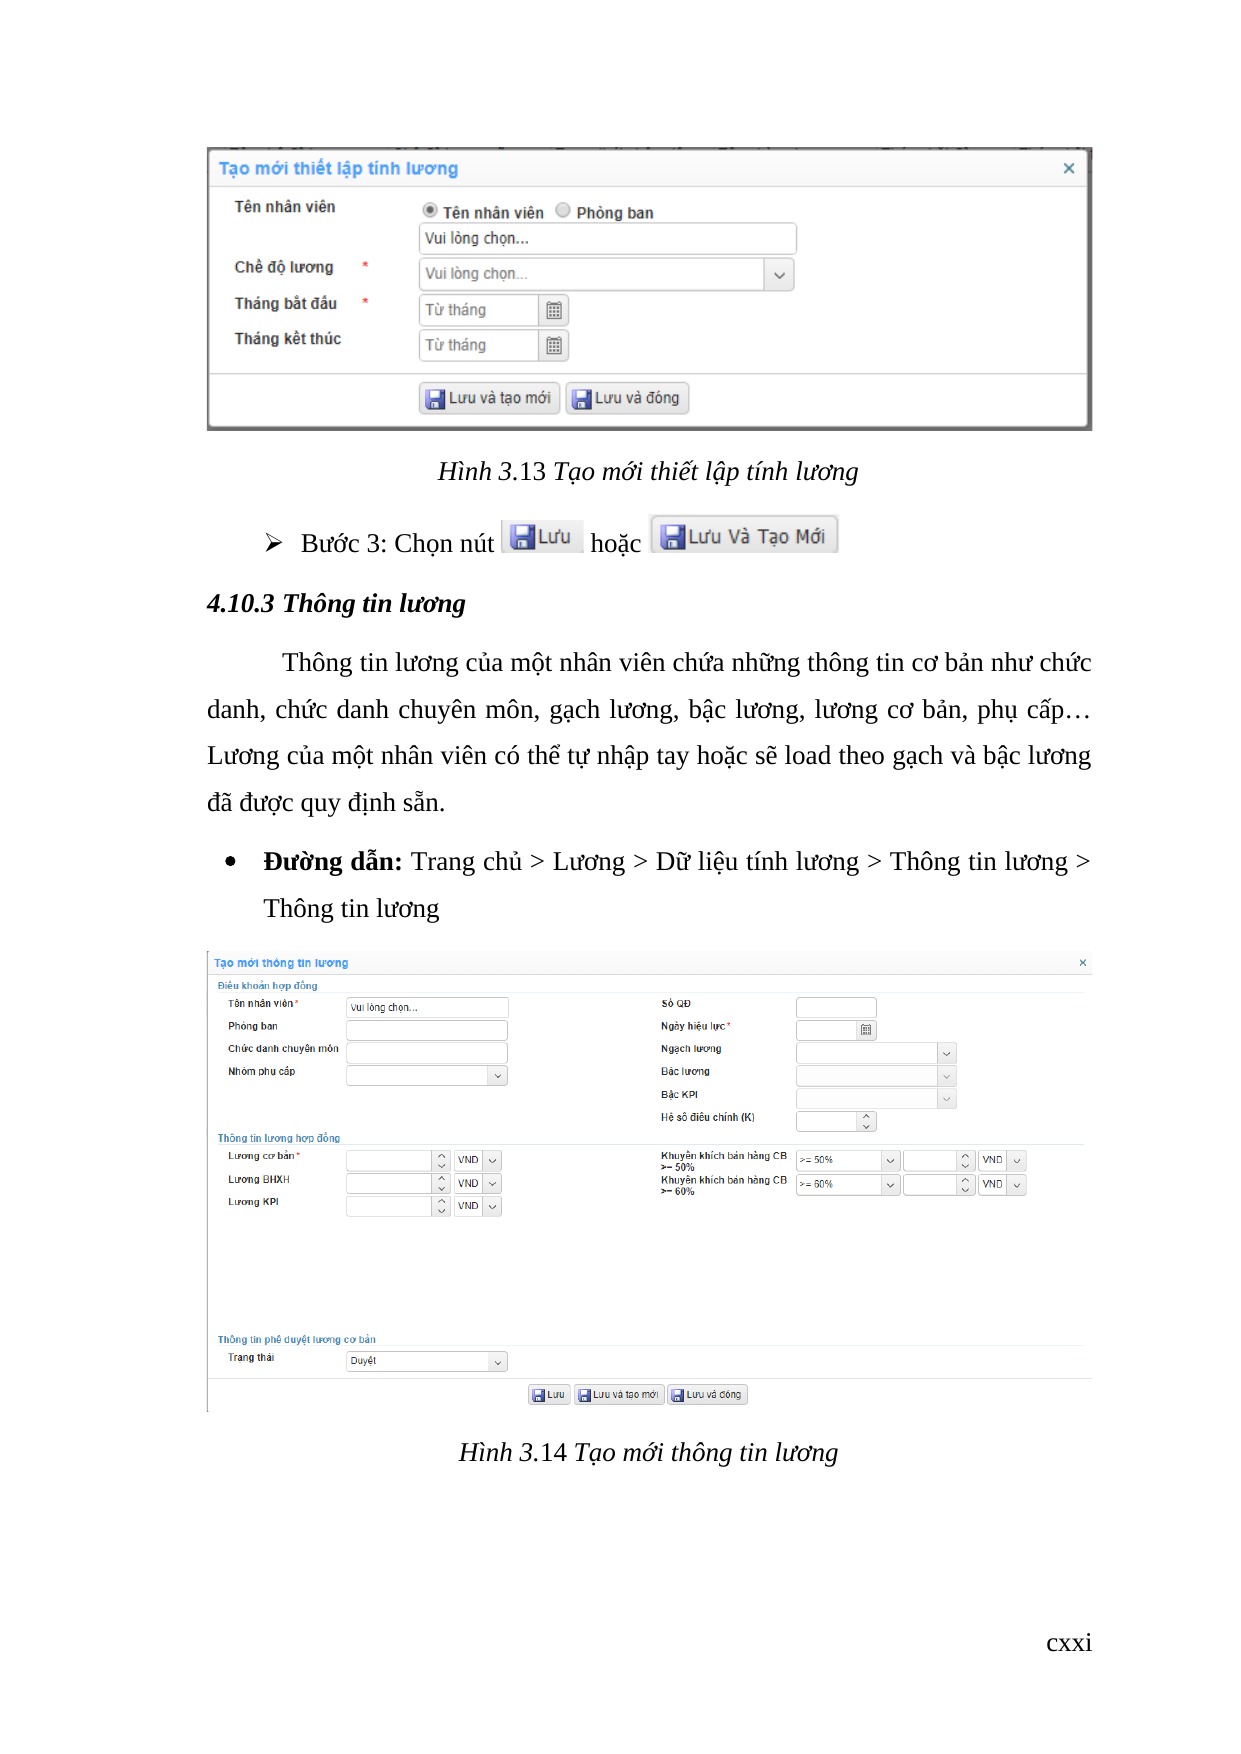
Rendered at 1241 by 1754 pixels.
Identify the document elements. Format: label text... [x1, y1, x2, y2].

subtitle Thông tin lương [207, 587, 1092, 618]
picture [206, 147, 1093, 431]
list Đường dẫn: Trang chủ > Lương > Dữ liệu tính lương > Thông tin lương > Thông tin lương [226, 845, 1092, 923]
picture [501, 520, 584, 553]
picture [648, 514, 840, 553]
text Thông tin lương của một nhân viên chứa những thông tin cơ bản như chức danh, chức danh chuyên môn, gạch lương, bậc lương, lương cơ bản, phụ cấp… Lương của một nhân viên có thể tự nhập tay hoặc sẽ load theo gạch và bậc lương đã được quy định sẵn. [207, 646, 1092, 817]
picture [206, 951, 1093, 1412]
